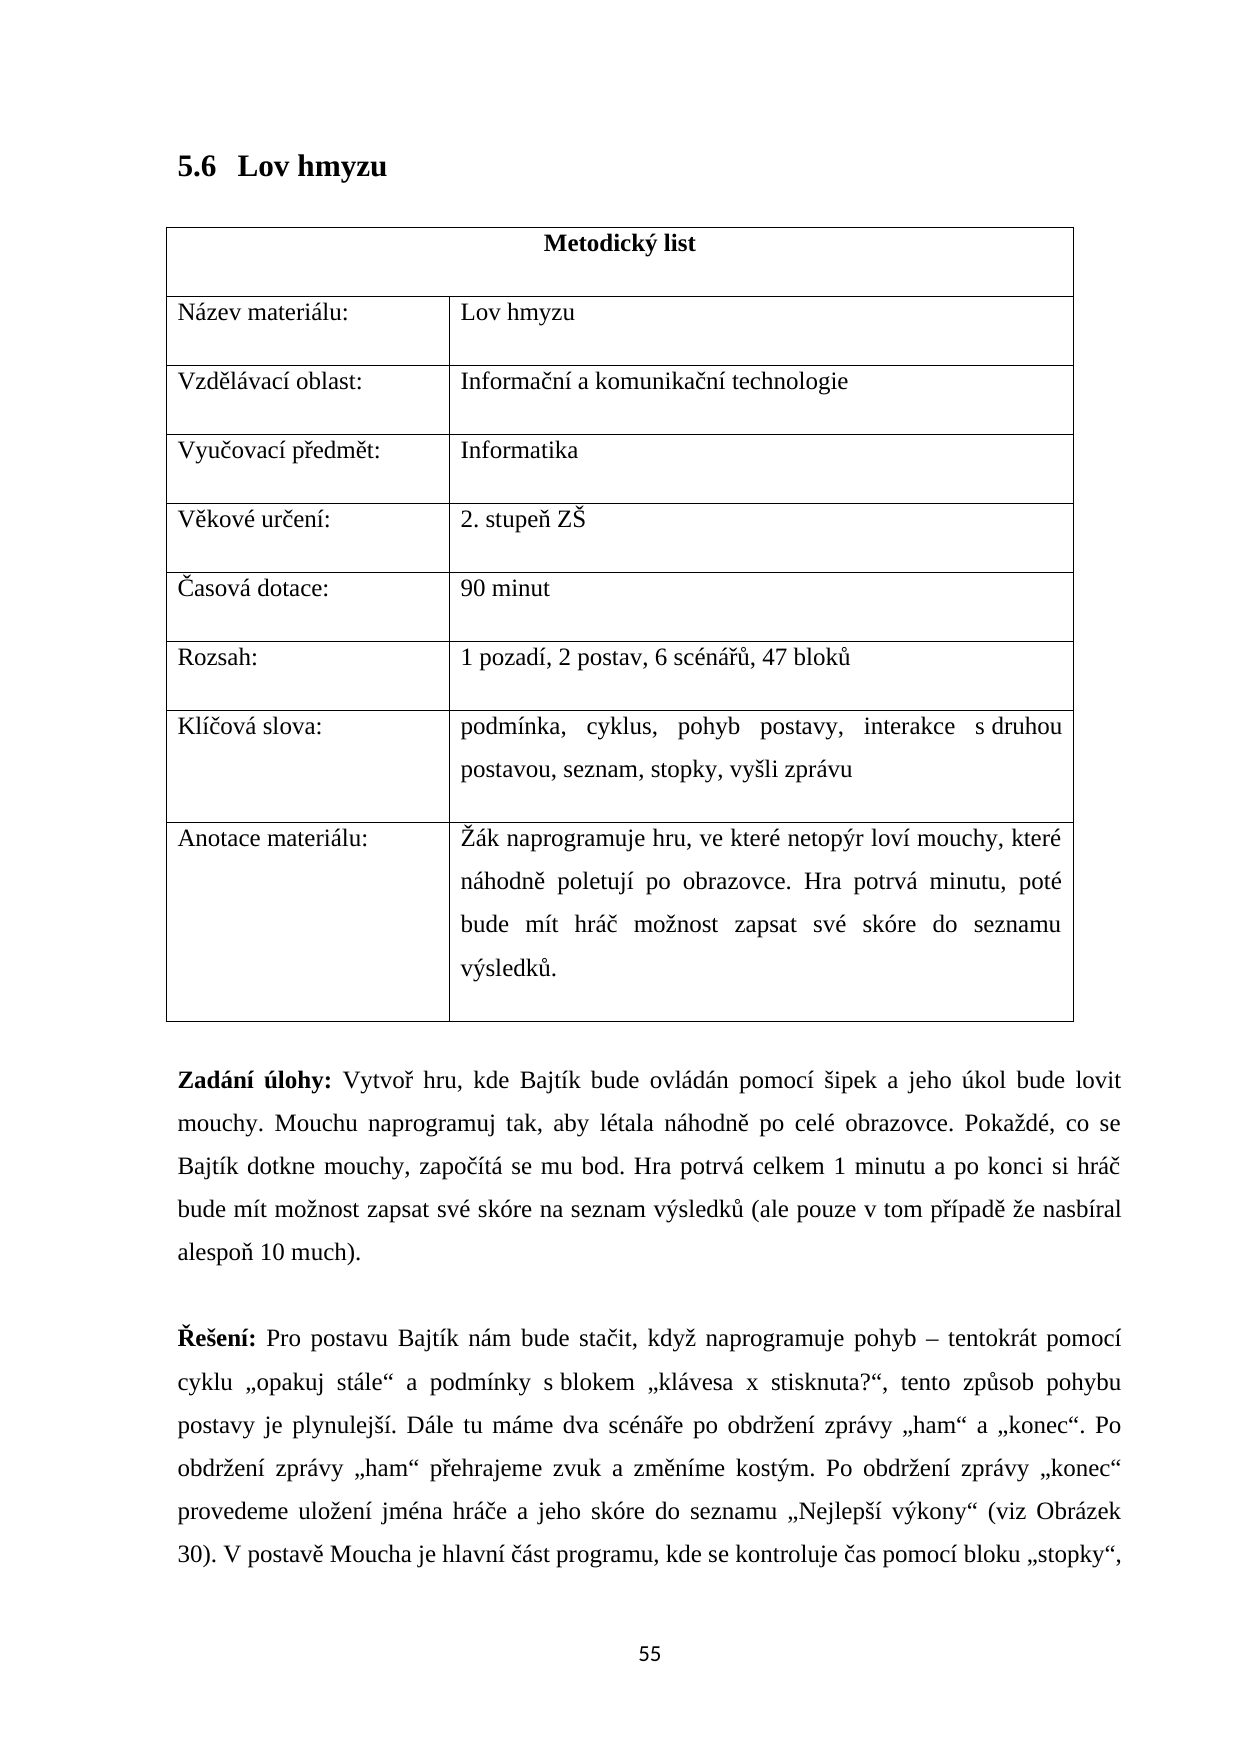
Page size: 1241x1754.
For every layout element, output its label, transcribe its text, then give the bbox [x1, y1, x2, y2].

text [177, 1323, 1122, 1568]
subtitle Lov hmyzu [177, 148, 1122, 184]
table_cell Klíčová slova: [167, 711, 449, 822]
table_cell Lov hmyzu [450, 297, 1073, 365]
table_cell Věkové určení: [167, 504, 449, 572]
table_cell Anotace materiálu: [167, 823, 449, 1021]
table_cell 2. stupeň ZŠ [450, 504, 1073, 572]
table_cell Vzdělávací oblast: [167, 366, 449, 434]
table_cell Informační a komunikační technologie [450, 366, 1073, 434]
table_cell Žák naprogramuje hru, ve které netopýr loví mouchy, které náhodně poletují po obrazovce. Hra potrvá minutu, poté bude mít hráč možnost zapsat své skóre do seznamu výsledků. [450, 823, 1073, 1021]
table_cell Informatika [450, 435, 1073, 503]
table_cell Vyučovací předmět: [167, 435, 449, 503]
table_cell 1 pozadí, 2 postav, 6 scénářů, 47 bloků [450, 642, 1073, 710]
table_cell 90 minut [450, 573, 1073, 641]
text Zadání úlohy: Vytvoř hru, kde Bajtík bude ovládán pomocí šipek a jeho úkol bude lovit mouchy. Mouchu naprogramuj tak, aby létala náhodně po celé obrazovce. Pokaždé, co se Bajtík dotkne mouchy, započítá se mu bod. Hra potrvá celkem 1 minutu a po konci si hráč bude mít možnost zapsat své skóre na seznam výsledků (ale pouze v tom případě že nasbíral alespoň 10 much). [177, 1065, 1122, 1266]
table_cell Rozsah: [167, 642, 449, 710]
table_cell Název materiálu: [167, 297, 449, 365]
table_cell Časová dotace: [167, 573, 449, 641]
table_header Metodický list [167, 228, 1073, 296]
table_cell podmínka, cyklus, pohyb postavy, interakce s druhou postavou, seznam, stopky, vyšli zprávu [450, 711, 1073, 822]
